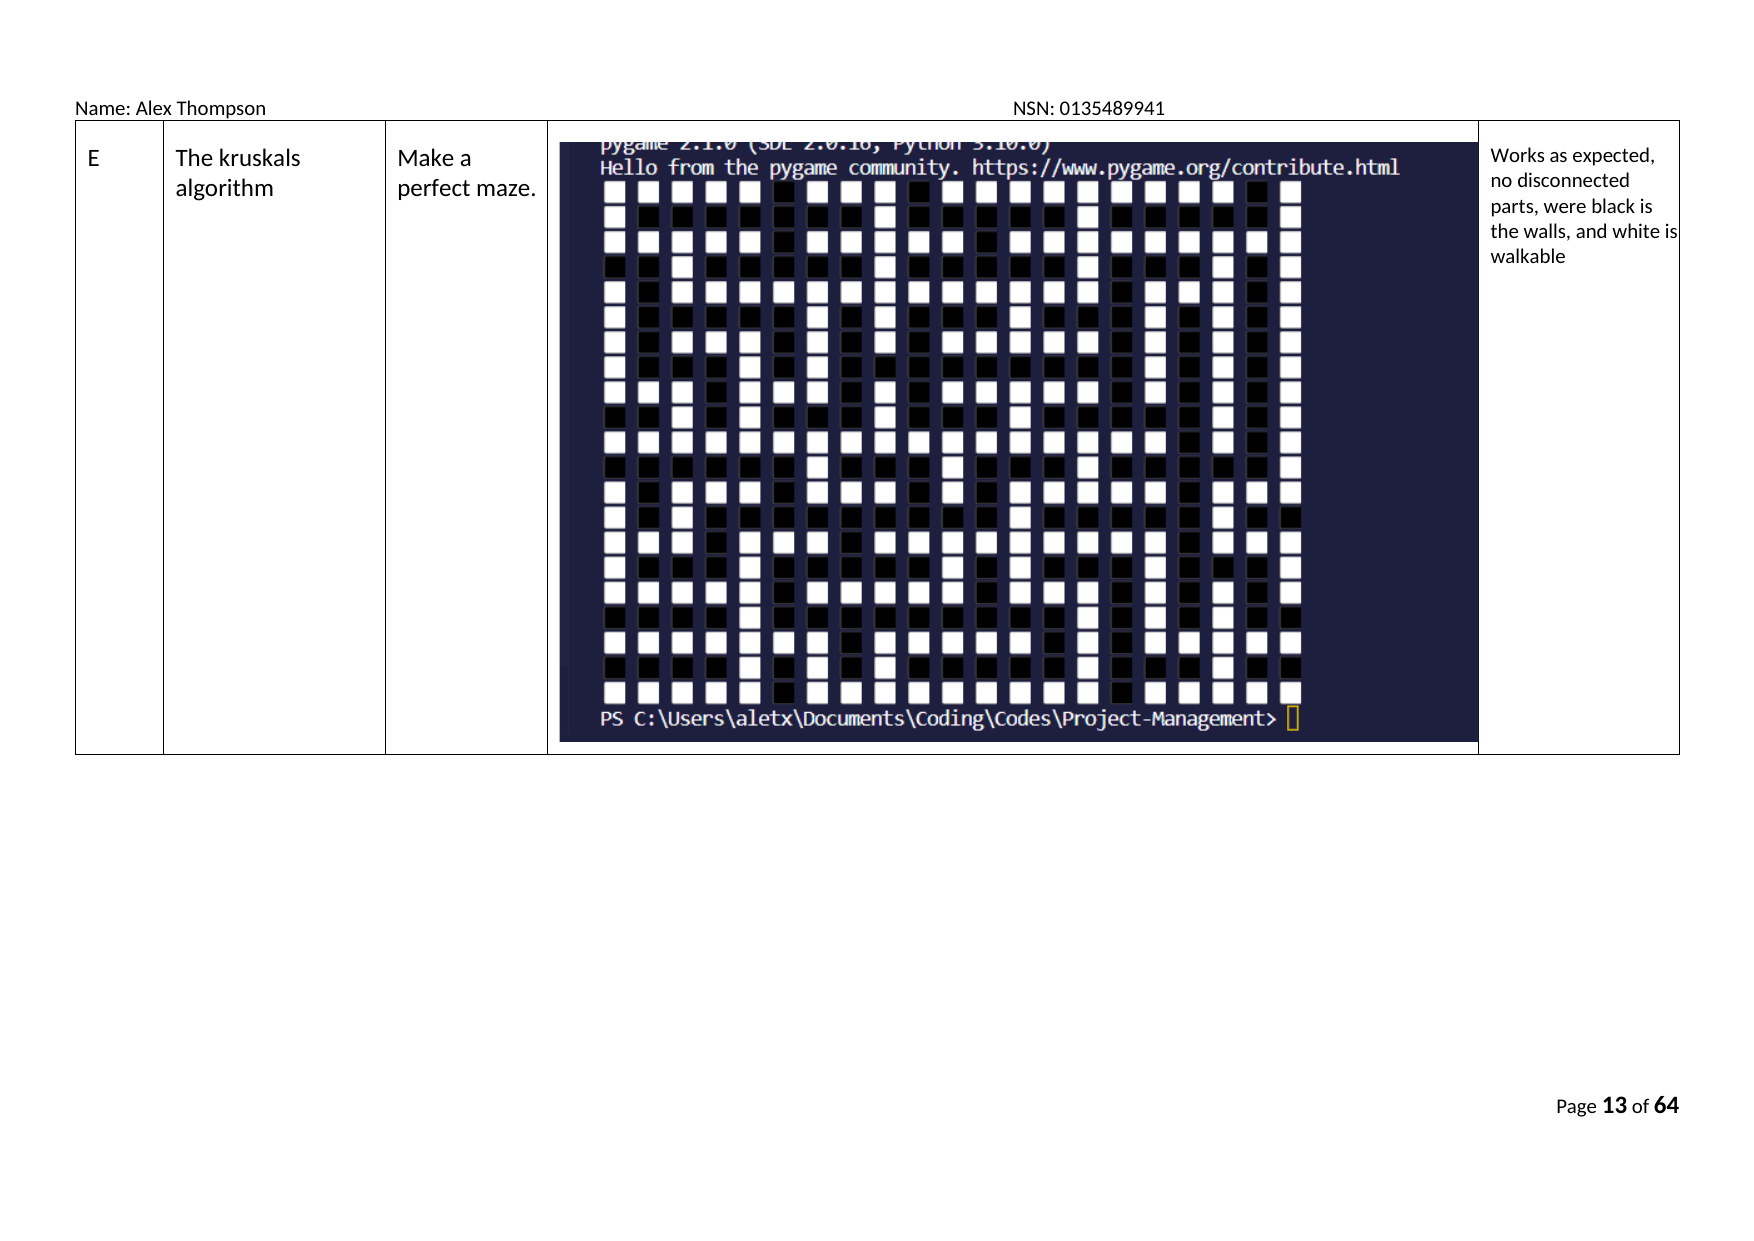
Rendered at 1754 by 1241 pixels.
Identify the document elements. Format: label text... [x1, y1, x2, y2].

table_cell Works as expected, no disconnected parts, were black is the walls, and white is walkable [1479, 121, 1679, 754]
table_cell E [76, 121, 163, 754]
picture [559, 142, 1479, 742]
table_cell [548, 121, 1478, 754]
table_cell The kruskals algorithm [164, 121, 385, 754]
table_cell Make a perfect maze. [386, 121, 547, 754]
